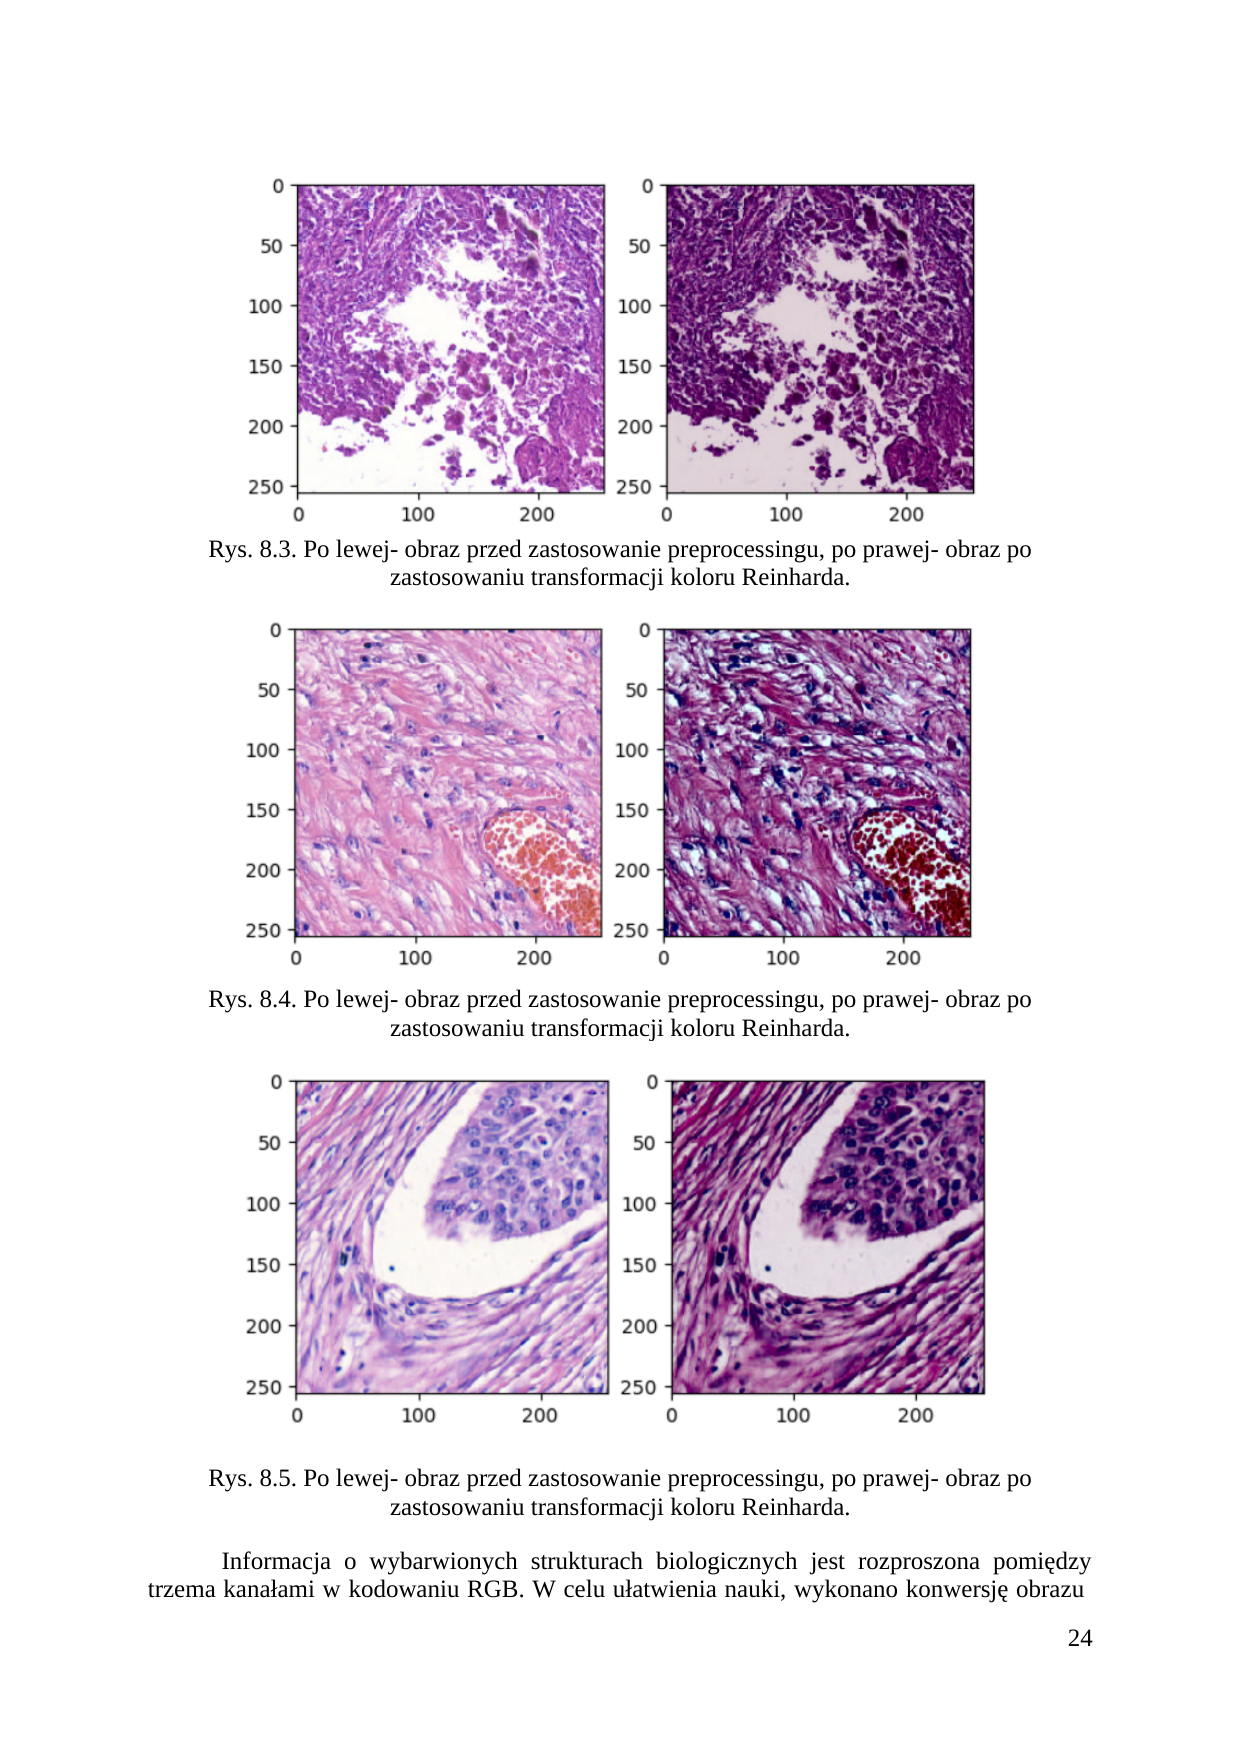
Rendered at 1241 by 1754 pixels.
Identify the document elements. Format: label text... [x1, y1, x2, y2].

picture [232, 591, 1008, 985]
picture [237, 176, 997, 529]
subtitle Rys. 8.5. Po lewej- obraz przed zastosowanie preprocessingu, po prawej- obraz po zastosowaniu transformacji koloru Reinharda. [148, 1463, 1093, 1521]
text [148, 1546, 1093, 1603]
picture [240, 1041, 1000, 1439]
